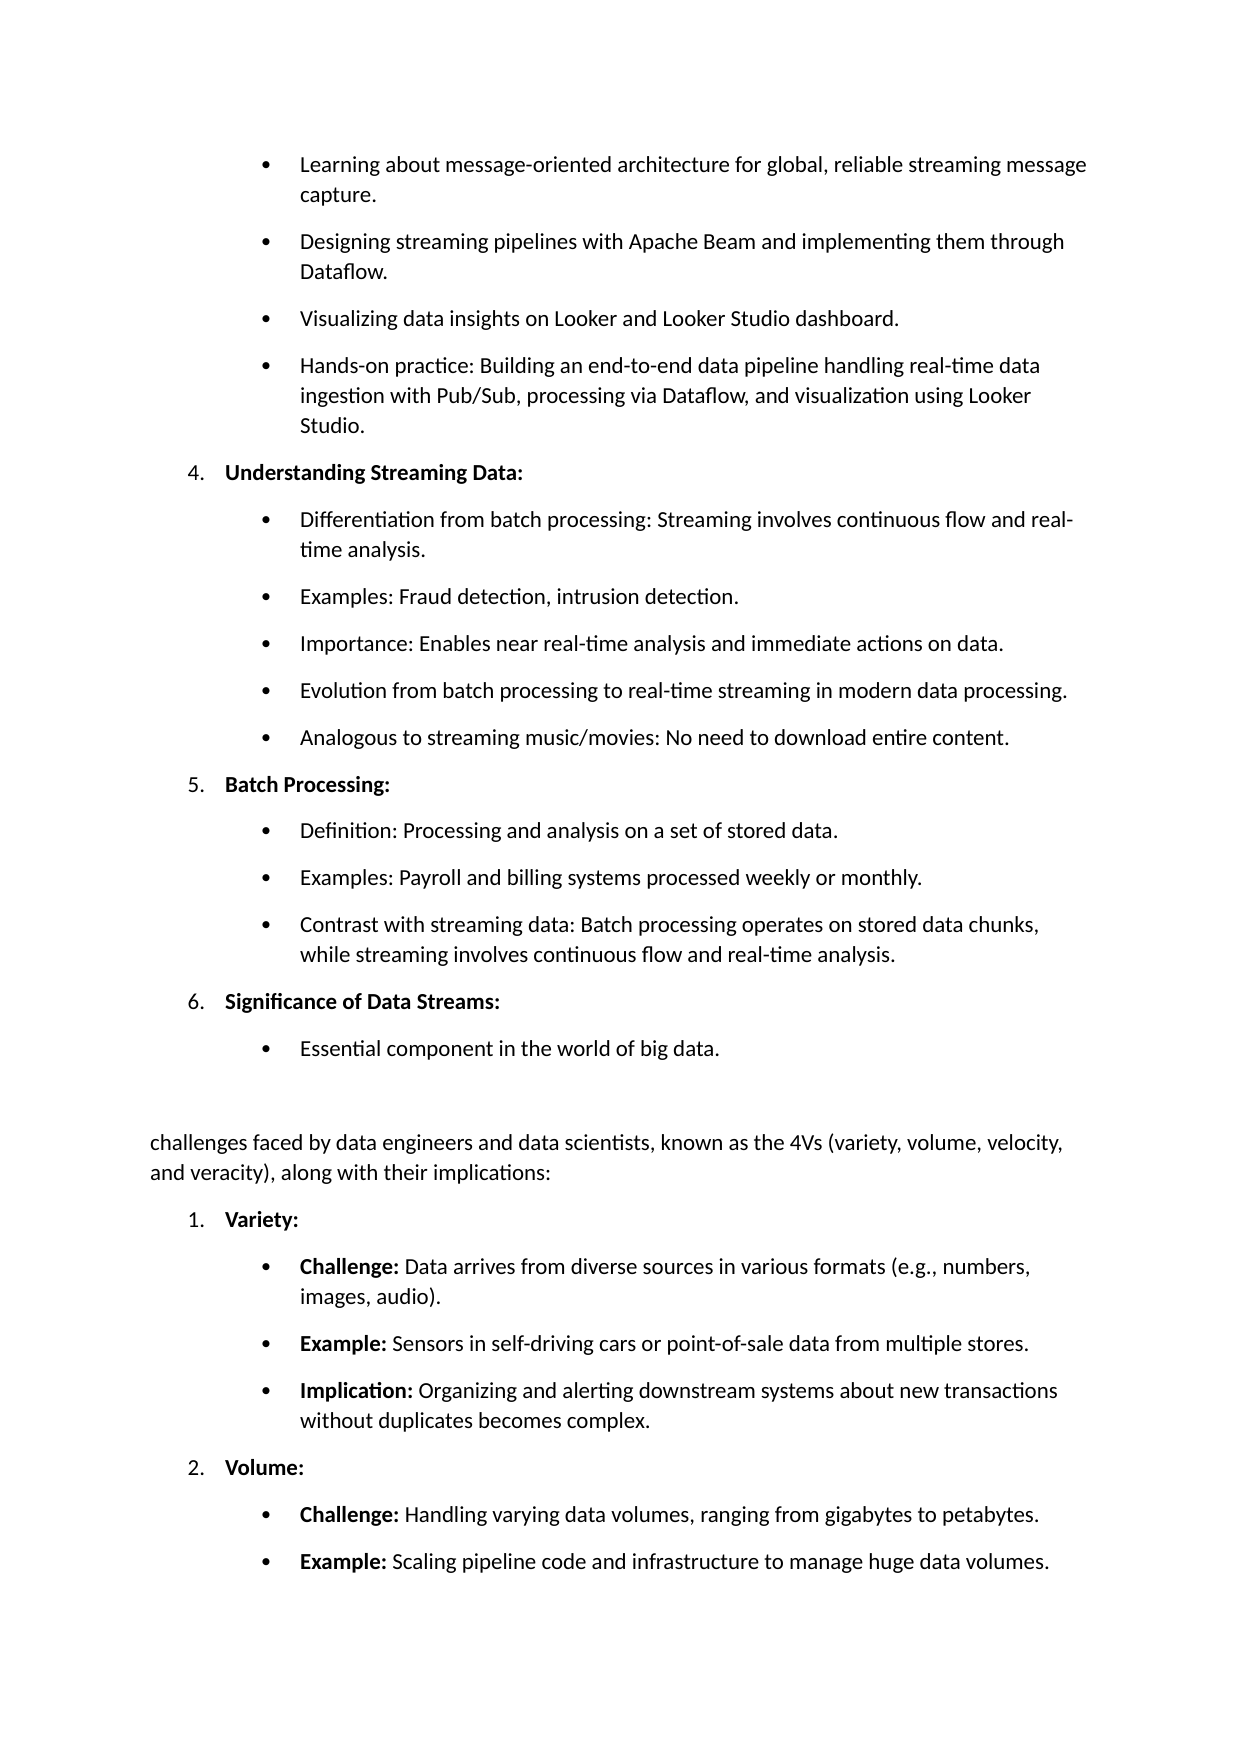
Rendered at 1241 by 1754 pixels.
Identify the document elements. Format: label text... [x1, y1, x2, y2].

list Evolution from batch processing to real-time streaming in modern data processing. [262, 676, 1090, 704]
list Examples: Payroll and billing systems processed weekly or monthly. [262, 863, 1090, 892]
list Understanding Streaming Data: [187, 458, 1090, 486]
list Importance: Enables near real-time analysis and immediate actions on data. [262, 629, 1090, 657]
list Hands-on practice: Building an end-to-end data pipeline handling real-time data ingestion with Pub/Sub, processing via Dataflow, and visualization using Looker Studio. [262, 351, 1090, 439]
list Example: Sensors in self-driving cars or point-of-sale data from multiple stores. [262, 1329, 1090, 1357]
list Learning about message-oriented architecture for global, reliable streaming message capture. [262, 150, 1090, 208]
list Differentiation from batch processing: Streaming involves continuous flow and real-time analysis. [262, 505, 1090, 563]
list Contrast with streaming data: Batch processing operates on stored data chunks, while streaming involves continuous flow and real-time analysis. [262, 910, 1090, 969]
list Volume: [187, 1453, 1090, 1481]
list Analogous to streaming music/movies: No need to download entire content. [262, 723, 1090, 751]
list Essential component in the world of big data. [262, 1034, 1090, 1062]
list Designing streaming pipelines with Apache Beam and implementing them through Dataflow. [262, 227, 1090, 285]
list Visualizing data insights on Looker and Looker Studio dashboard. [262, 304, 1090, 332]
list Challenge: Data arrives from diverse sources in various formats (e.g., numbers, images, audio). [262, 1252, 1090, 1310]
list Examples: Fraud detection, intrusion detection. [262, 582, 1090, 610]
list Definition: Processing and analysis on a set of stored data. [262, 817, 1090, 845]
list Batch Processing: [187, 770, 1090, 798]
text challenges faced by data engineers and data scientists, known as the 4Vs (variety, volume, velocity, and veracity), along with their implications: [150, 1128, 1090, 1186]
list Significance of Data Streams: [187, 987, 1090, 1016]
list Implication: Organizing and alerting downstream systems about new transactions without duplicates becomes complex. [262, 1376, 1090, 1434]
list Variety: [187, 1205, 1090, 1233]
list Challenge: Handling varying data volumes, ranging from gigabytes to petabytes. [262, 1500, 1090, 1528]
list Example: Scaling pipeline code and infrastructure to manage huge data volumes. [262, 1547, 1090, 1575]
